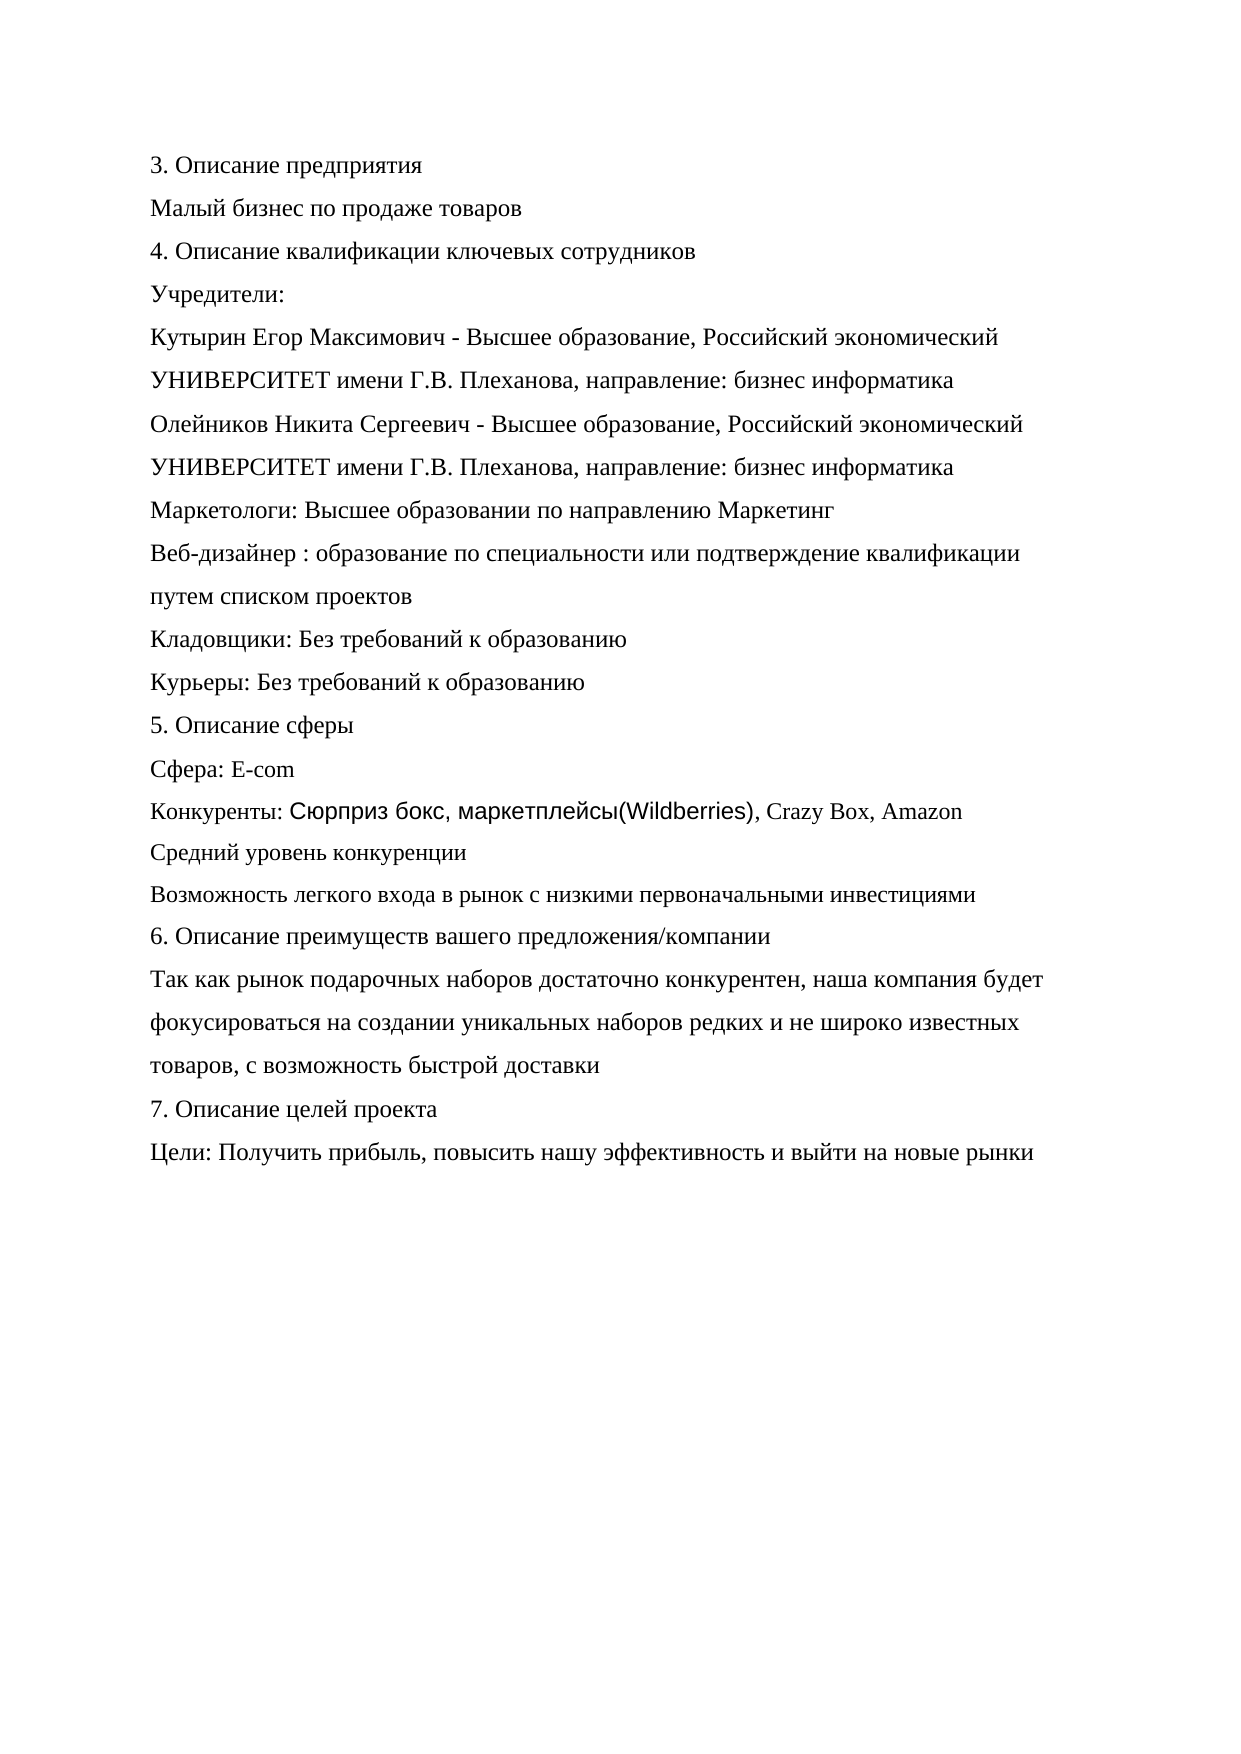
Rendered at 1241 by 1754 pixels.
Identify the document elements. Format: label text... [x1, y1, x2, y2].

text Средний уровень конкуренции [150, 838, 1090, 866]
text Кладовщики: Без требований к образованию [150, 624, 1090, 653]
text 4. Описание квалификации ключевых сотрудников [150, 236, 1090, 265]
text 7. Описание целей проекта [150, 1094, 1090, 1122]
text 6. Описание преимуществ вашего предложения/компании [150, 921, 1090, 950]
text Цели: Получить прибыль, повысить нашу эффективность и выйти на новые рынки [150, 1137, 1090, 1166]
text Веб-дизайнер : образование по специальности или подтверждение квалификации путем списком проектов [150, 538, 1090, 610]
text Так как рынок подарочных наборов достаточно конкурентен, наша компания будет фокусироваться на создании уникальных наборов редких и не широко известных товаров, с возможность быстрой доставки [150, 964, 1090, 1079]
text Конкуренты: Сюрприз бокс, маркетплейсы(Wildberries), Crazy Box, Amazon [150, 797, 1090, 824]
text 5. Описание сферы [150, 711, 1090, 739]
text Маркетологи: Высшее образовании по направлению Маркетинг [150, 495, 1090, 524]
text Малый бизнес по продаже товаров [150, 193, 1090, 222]
text 3. Описание предприятия [150, 150, 1090, 179]
text Курьеры: Без требований к образованию [150, 667, 1090, 696]
text Учредители: [150, 279, 1090, 308]
text Олейников Никита Сергеевич - Высшее образование, Российский экономический УНИВЕРСИТЕТ имени Г.В. Плеханова, направление: бизнес информатика [150, 409, 1090, 481]
text Сфера: E-com [150, 754, 1090, 782]
text Возможность легкого входа в рынок с низкими первоначальными инвестициями [150, 880, 1090, 907]
text Кутырин Егор Максимович - Высшее образование, Российский экономический УНИВЕРСИТЕТ имени Г.В. Плеханова, направление: бизнес информатика [150, 322, 1090, 394]
